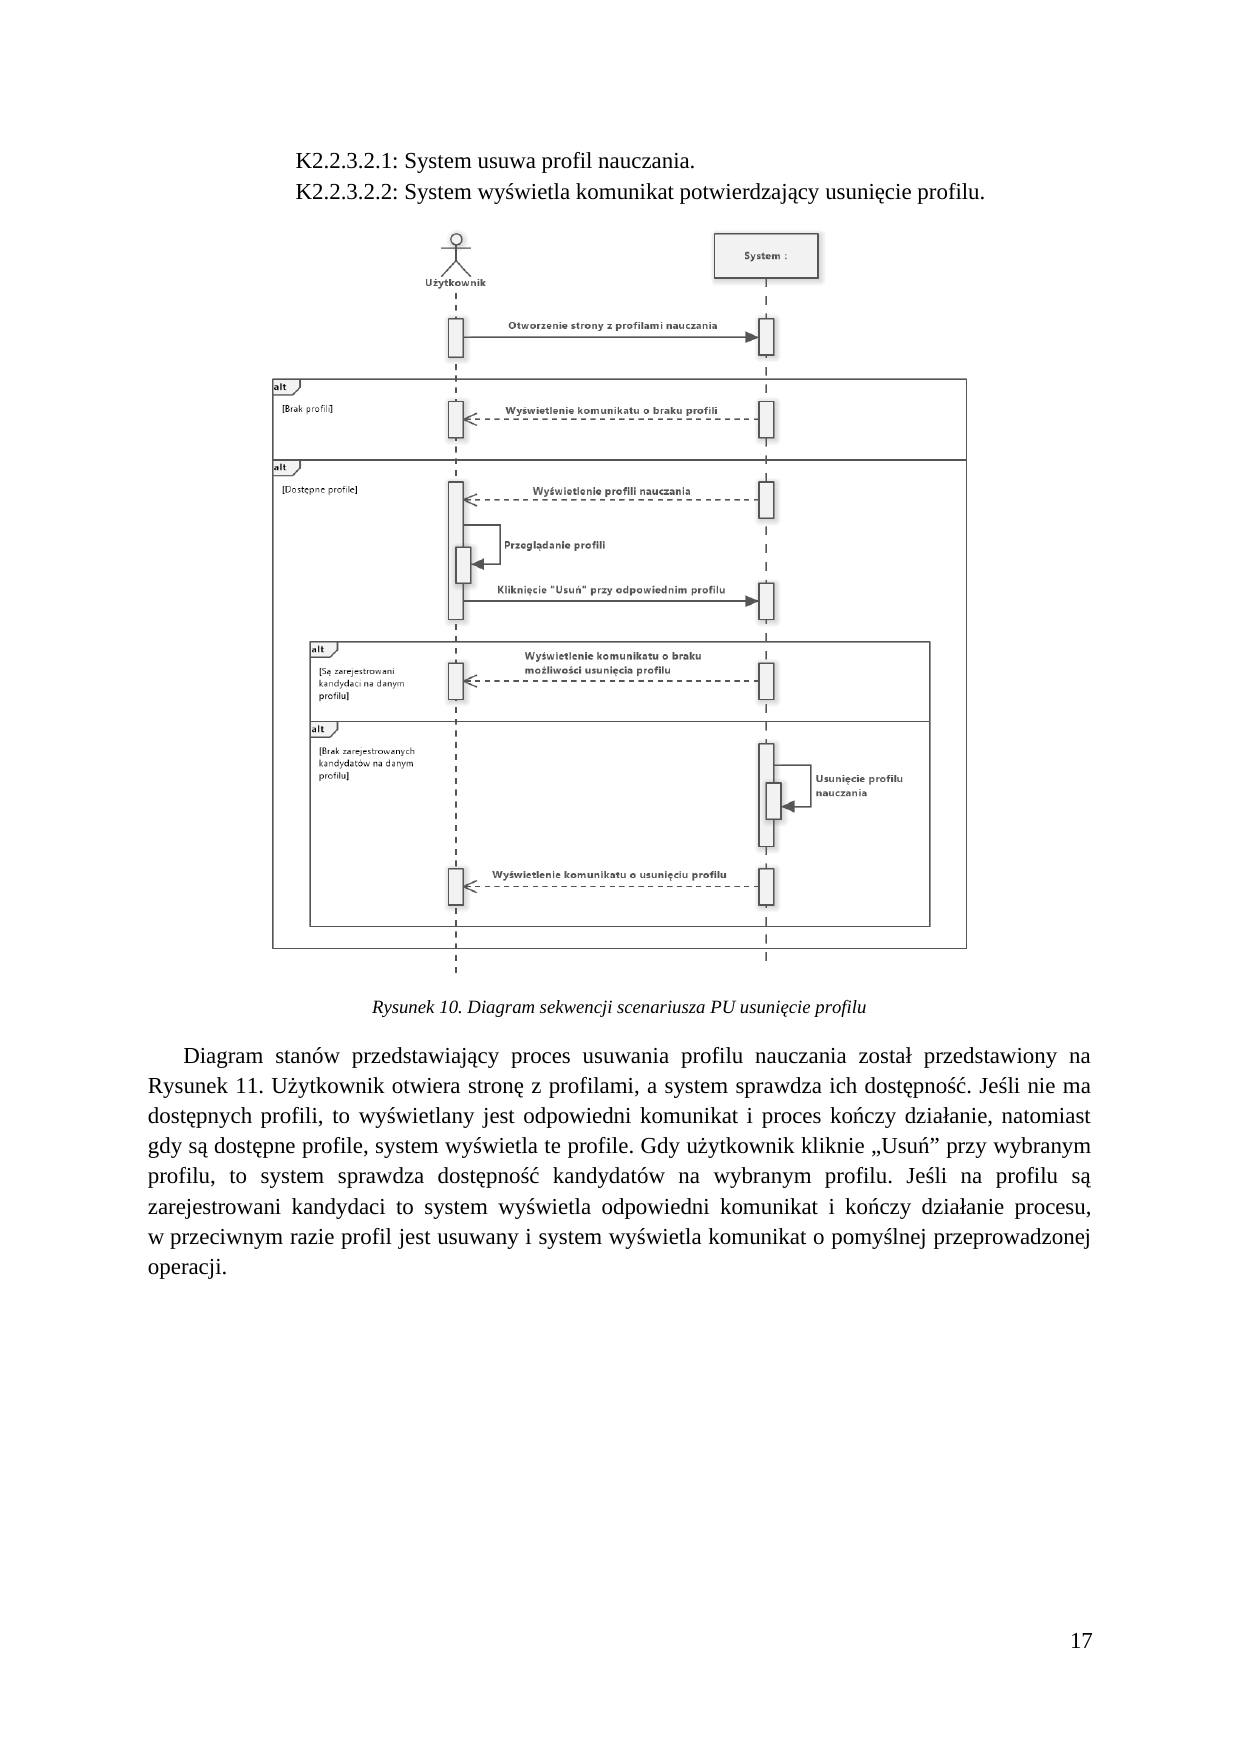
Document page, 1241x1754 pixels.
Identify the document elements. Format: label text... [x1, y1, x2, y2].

text K2.2.3.2.2: System wyświetla komunikat potwierdzający usunięcie profilu. [148, 178, 1093, 204]
text Rysunek 10. Diagram sekwencji scenariusza PU usunięcie profilu [148, 996, 1093, 1018]
text K2.2.3.2.1: System usuwa profil nauczania. [148, 148, 1093, 174]
picture [259, 220, 981, 980]
text Diagram stanów przedstawiający proces usuwania profilu nauczania został przedstawiony na Rysunku 11. Użytkownik otwiera stronę z profilami, a system sprawdza ich dostępność. Jeśli nie ma dostępnych profili, to wyświetlany jest odpowiedni komunikat i proces kończy działanie, natomiast gdy są dostępne profile, system wyświetla te profile. Gdy użytkownik kliknie „Usuń” przy wybranym profilu, to system sprawdza dostępność kandydatów na wybranym profilu. Jeśli na profilu są zarejestrowani kandydaci to system wyświetla odpowiedni komunikat i kończy działanie procesu, w przeciwnym razie profil jest usuwany i system wyświetla komunikat o pomyślnej przeprowadzonej operacji. [148, 1042, 1093, 1279]
